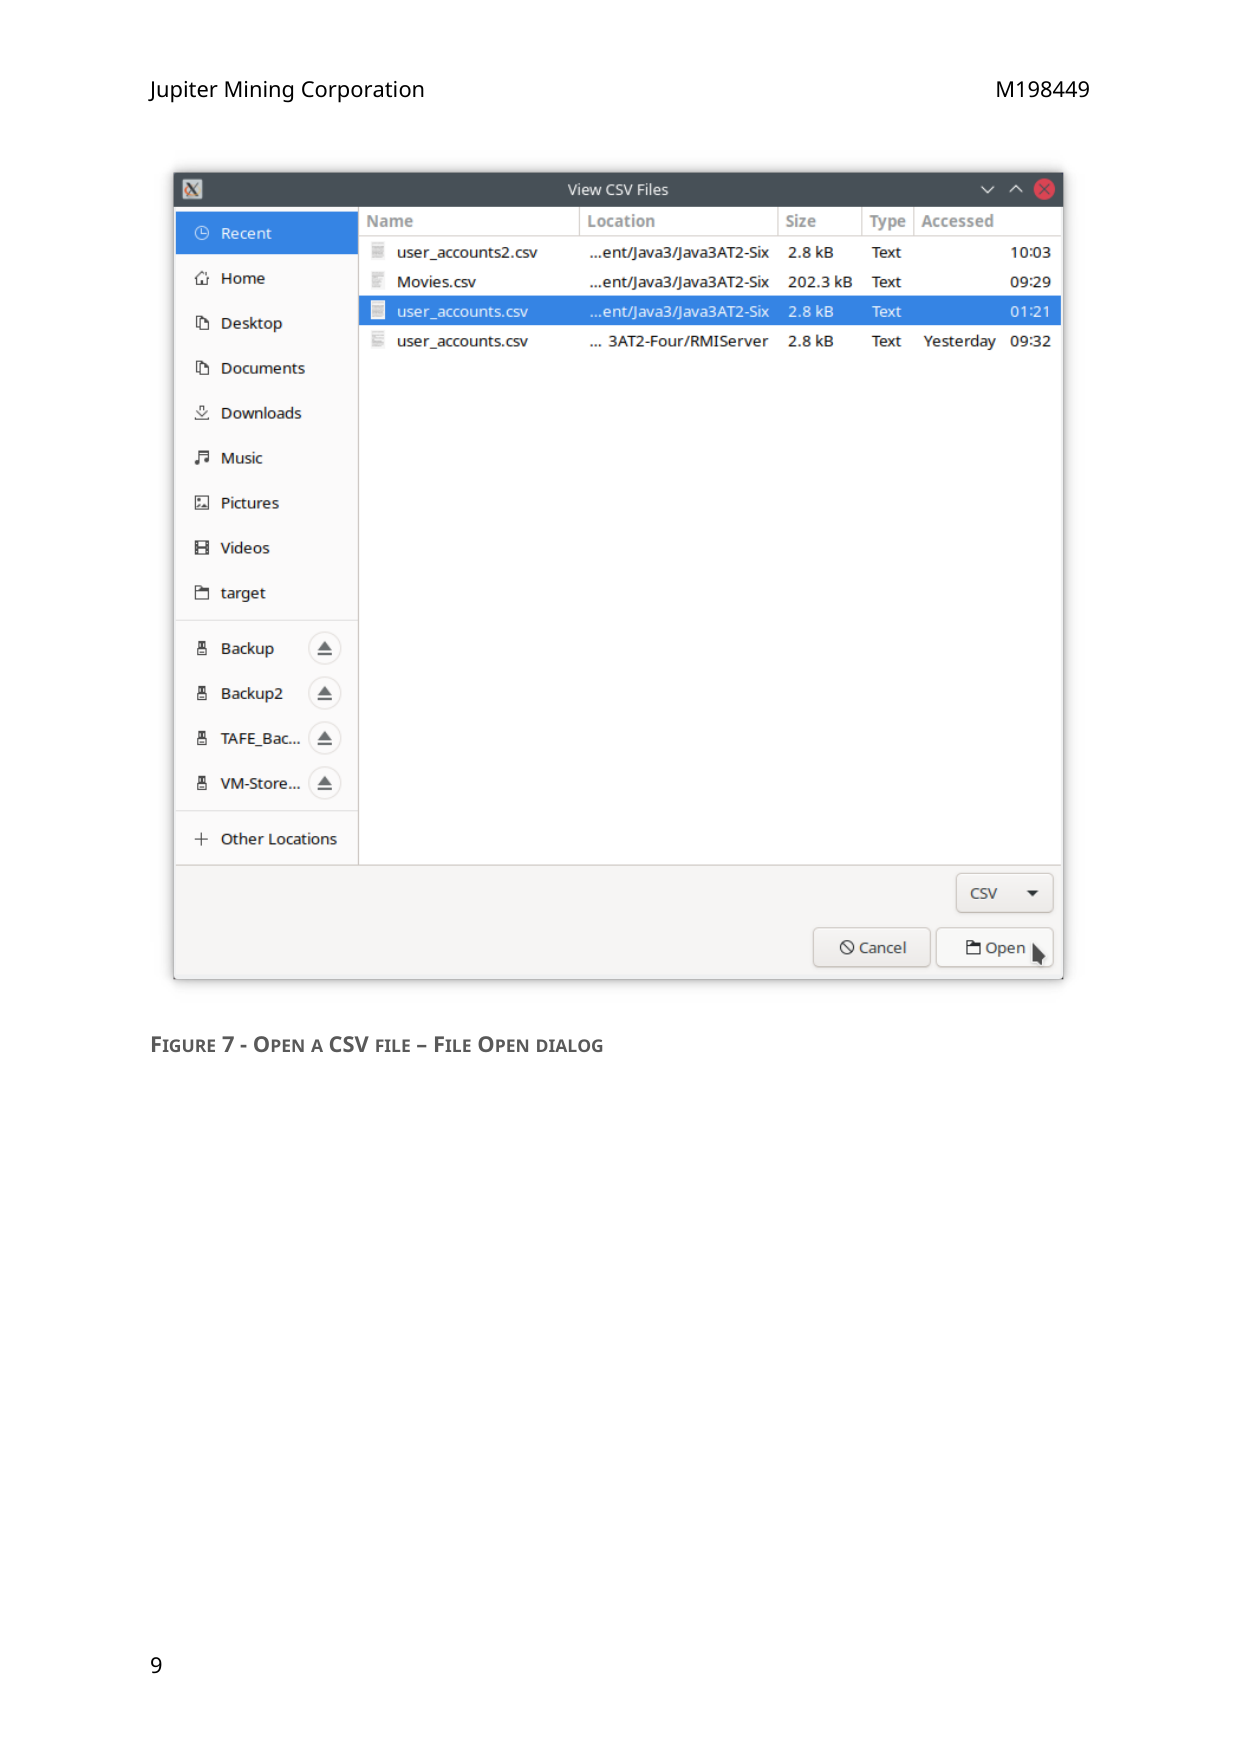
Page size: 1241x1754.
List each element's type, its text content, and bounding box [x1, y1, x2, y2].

picture [150, 150, 1087, 1003]
